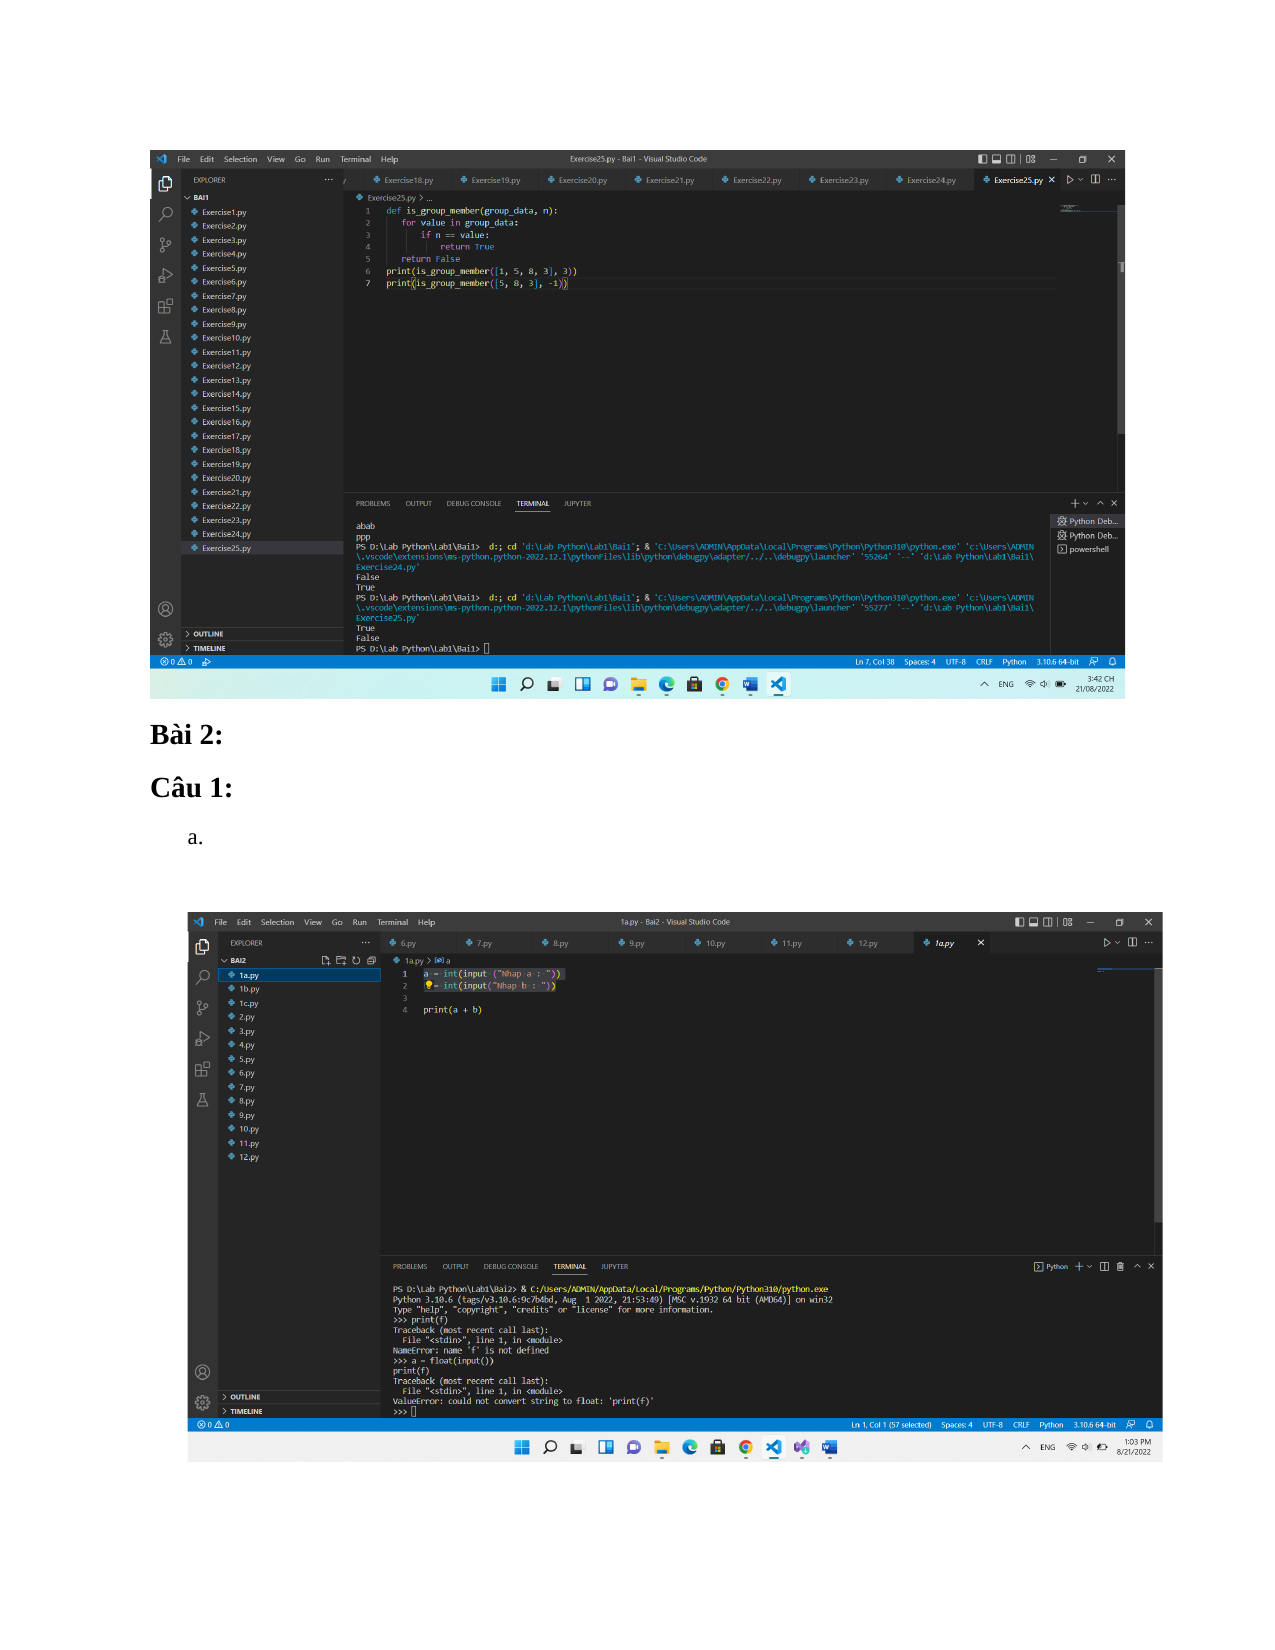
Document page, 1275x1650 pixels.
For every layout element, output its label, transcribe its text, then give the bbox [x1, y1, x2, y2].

picture [187, 912, 1163, 1462]
picture [150, 150, 1125, 699]
text Bài 2: [150, 717, 1125, 751]
text Câu 1: [150, 770, 1125, 804]
